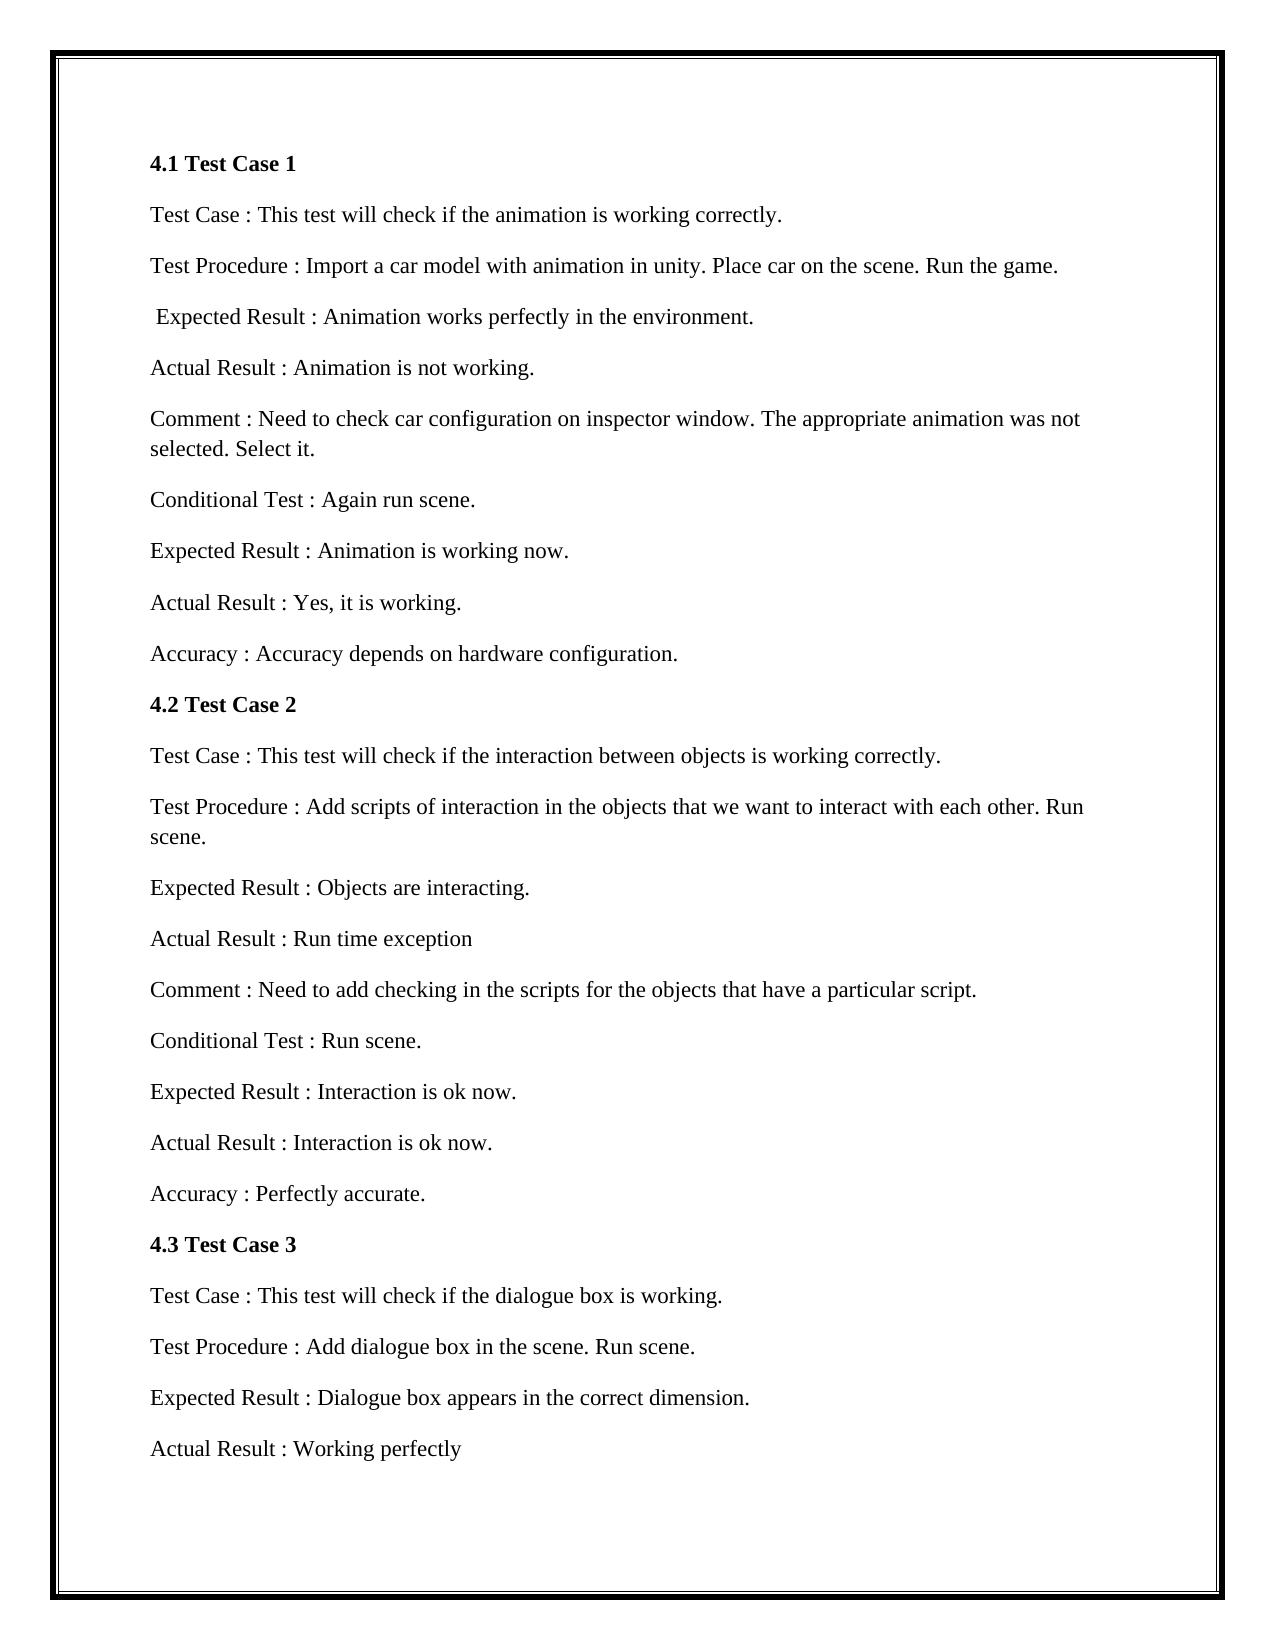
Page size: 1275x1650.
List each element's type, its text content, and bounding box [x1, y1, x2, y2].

text Test Case : This test will check if the dialogue box is working. [150, 1282, 1125, 1309]
text Comment : Need to check car configuration on inspector window. The appropriate animation was not selected. Select it. [150, 405, 1125, 462]
text Expected Result : Animation works perfectly in the environment. [150, 303, 1125, 329]
text Accuracy : Perfectly accurate. [150, 1180, 1125, 1207]
text Conditional Test : Run scene. [150, 1027, 1125, 1053]
text 4.2 Test Case 2 [150, 691, 1125, 717]
text Expected Result : Objects are interacting. [150, 874, 1125, 900]
text Test Procedure : Add dialogue box in the scene. Run scene. [150, 1333, 1125, 1360]
text Expected Result : Interaction is ok now. [150, 1078, 1125, 1104]
text 4.1 Test Case 1 [150, 150, 1125, 176]
text Expected Result : Animation is working now. [150, 537, 1125, 564]
text Actual Result : Animation is not working. [150, 354, 1125, 381]
text Comment : Need to add checking in the scripts for the objects that have a particular script. [150, 976, 1125, 1002]
text Actual Result : Working perfectly [150, 1435, 1125, 1462]
text Accuracy : Accuracy depends on hardware configuration. [150, 639, 1125, 666]
text Actual Result : Run time exception [150, 925, 1125, 951]
text Test Case : This test will check if the interaction between objects is working correctly. [150, 742, 1125, 768]
text 4.3 Test Case 3 [150, 1231, 1125, 1258]
text Expected Result : Dialogue box appears in the correct dimension. [150, 1384, 1125, 1411]
text Test Procedure : Add scripts of interaction in the objects that we want to interact with each other. Run scene. [150, 793, 1125, 849]
text Actual Result : Interaction is ok now. [150, 1129, 1125, 1156]
text Actual Result : Yes, it is working. [150, 588, 1125, 615]
text Test Procedure : Import a car model with animation in unity. Place car on the scene. Run the game. [150, 252, 1125, 278]
text Conditional Test : Again run scene. [150, 486, 1125, 513]
text Test Case : This test will check if the animation is working correctly. [150, 201, 1125, 227]
